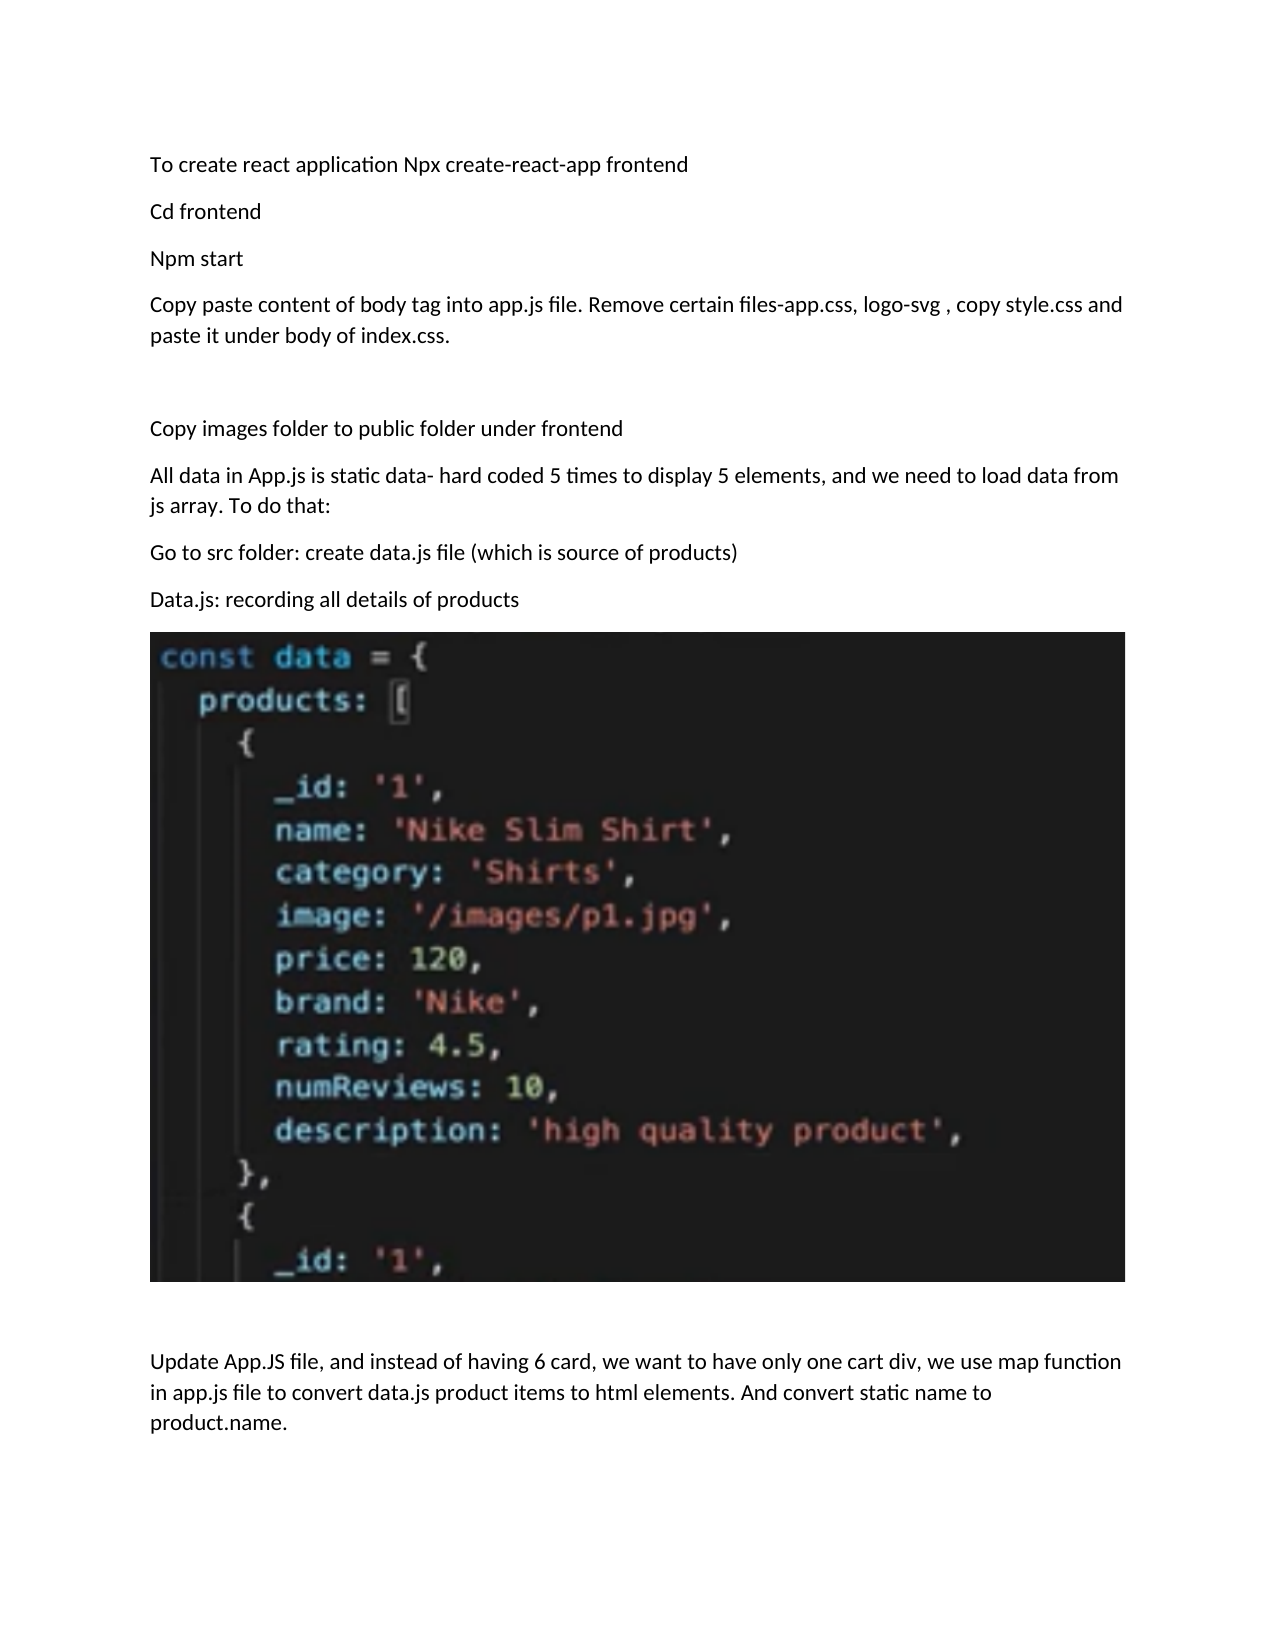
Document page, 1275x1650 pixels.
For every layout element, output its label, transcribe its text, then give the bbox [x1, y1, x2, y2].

text Data.js: recording all details of products [150, 585, 1125, 613]
text Cd frontend [150, 197, 1125, 225]
text Update App.JS file, and instead of having 6 card, we want to have only one cart div, we use map function in app.js file to convert data.js product items to html elements. And convert static name to product.name. [150, 1347, 1125, 1436]
text To create react application Npx create-react-app frontend [150, 150, 1125, 178]
text Copy images folder to public folder under frontend [150, 414, 1125, 443]
text Copy paste content of body tag into app.js file. Remove certain files-app.css, logo-svg , copy style.css and paste it under body of index.css. [150, 291, 1125, 349]
text Go to src folder: create data.js file (which is source of products) [150, 538, 1125, 567]
text Npm start [150, 244, 1125, 272]
picture [150, 632, 1125, 1282]
text All data in App.js is static data- hard coded 5 times to display 5 elements, and we need to load data from js array. To do that: [150, 461, 1125, 520]
